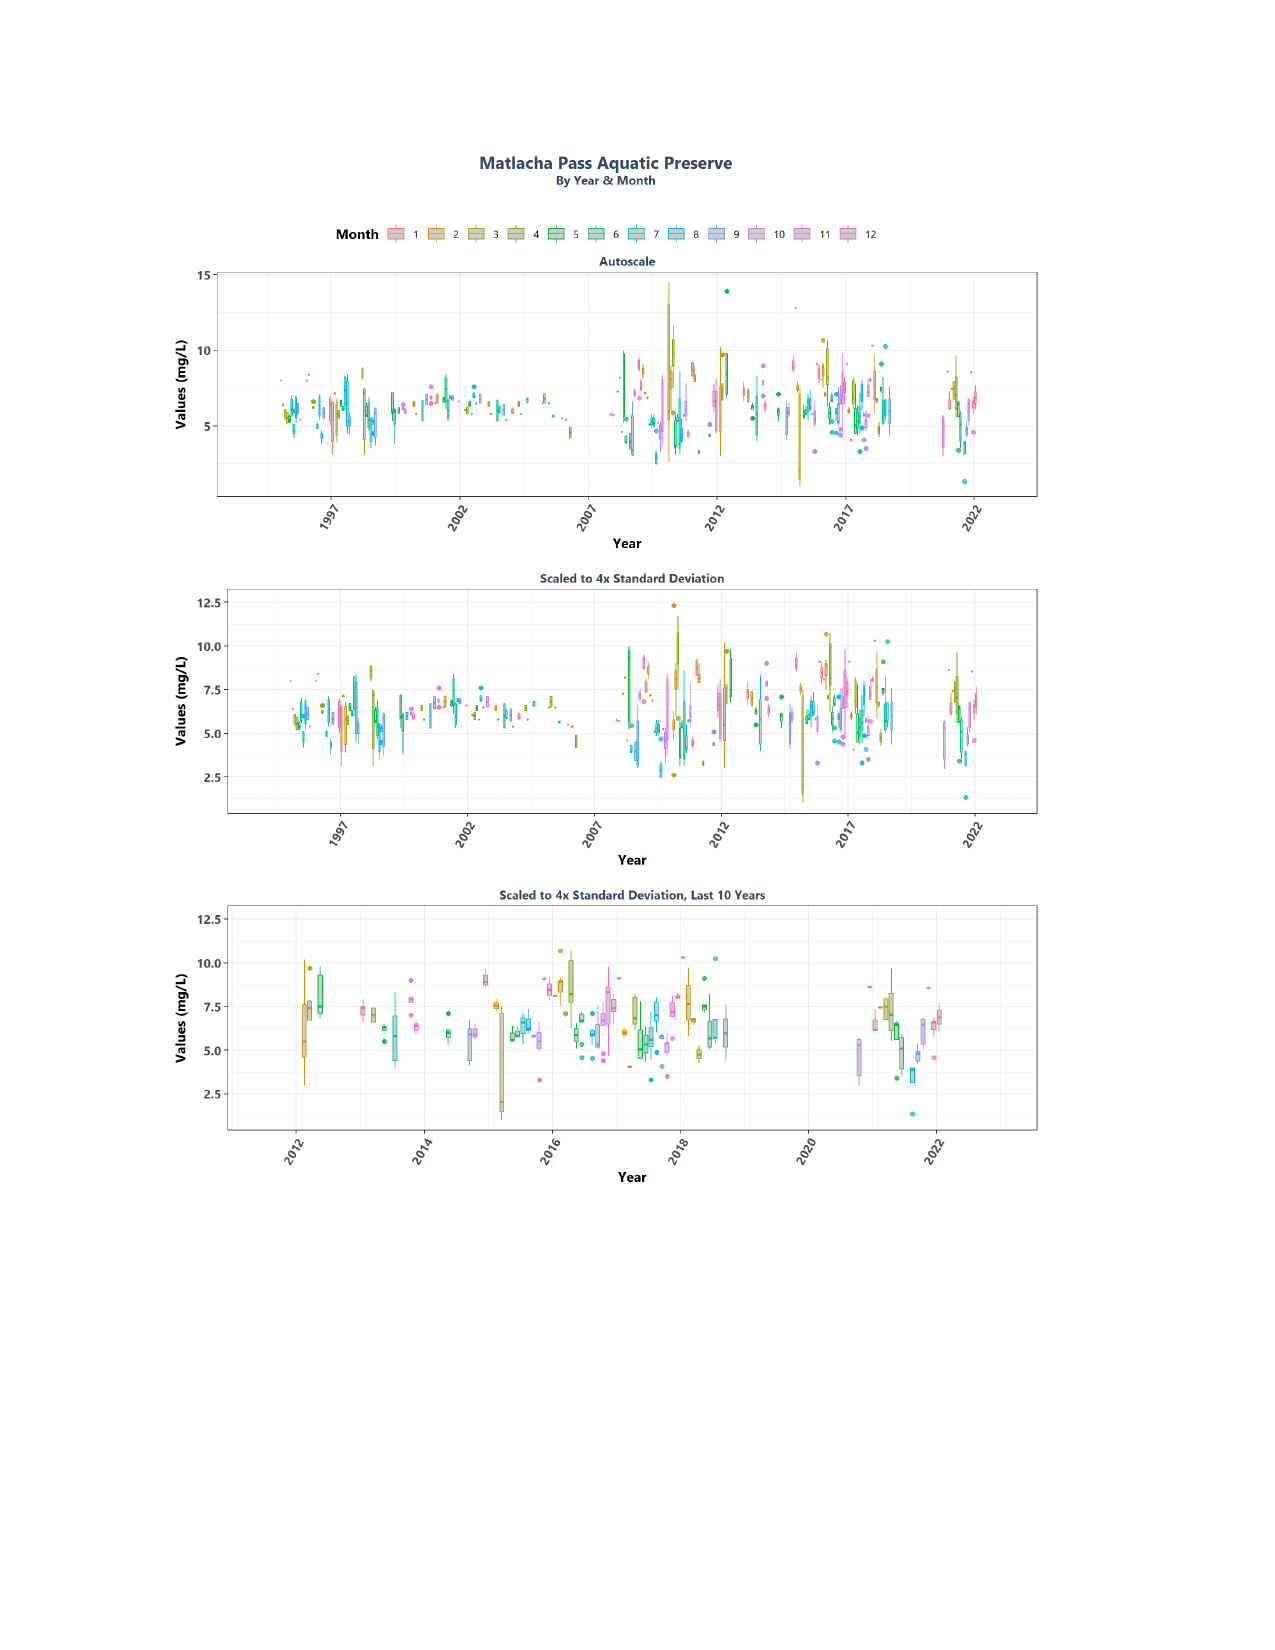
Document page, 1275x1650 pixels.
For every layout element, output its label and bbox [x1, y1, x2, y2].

picture [168, 150, 1044, 1200]
